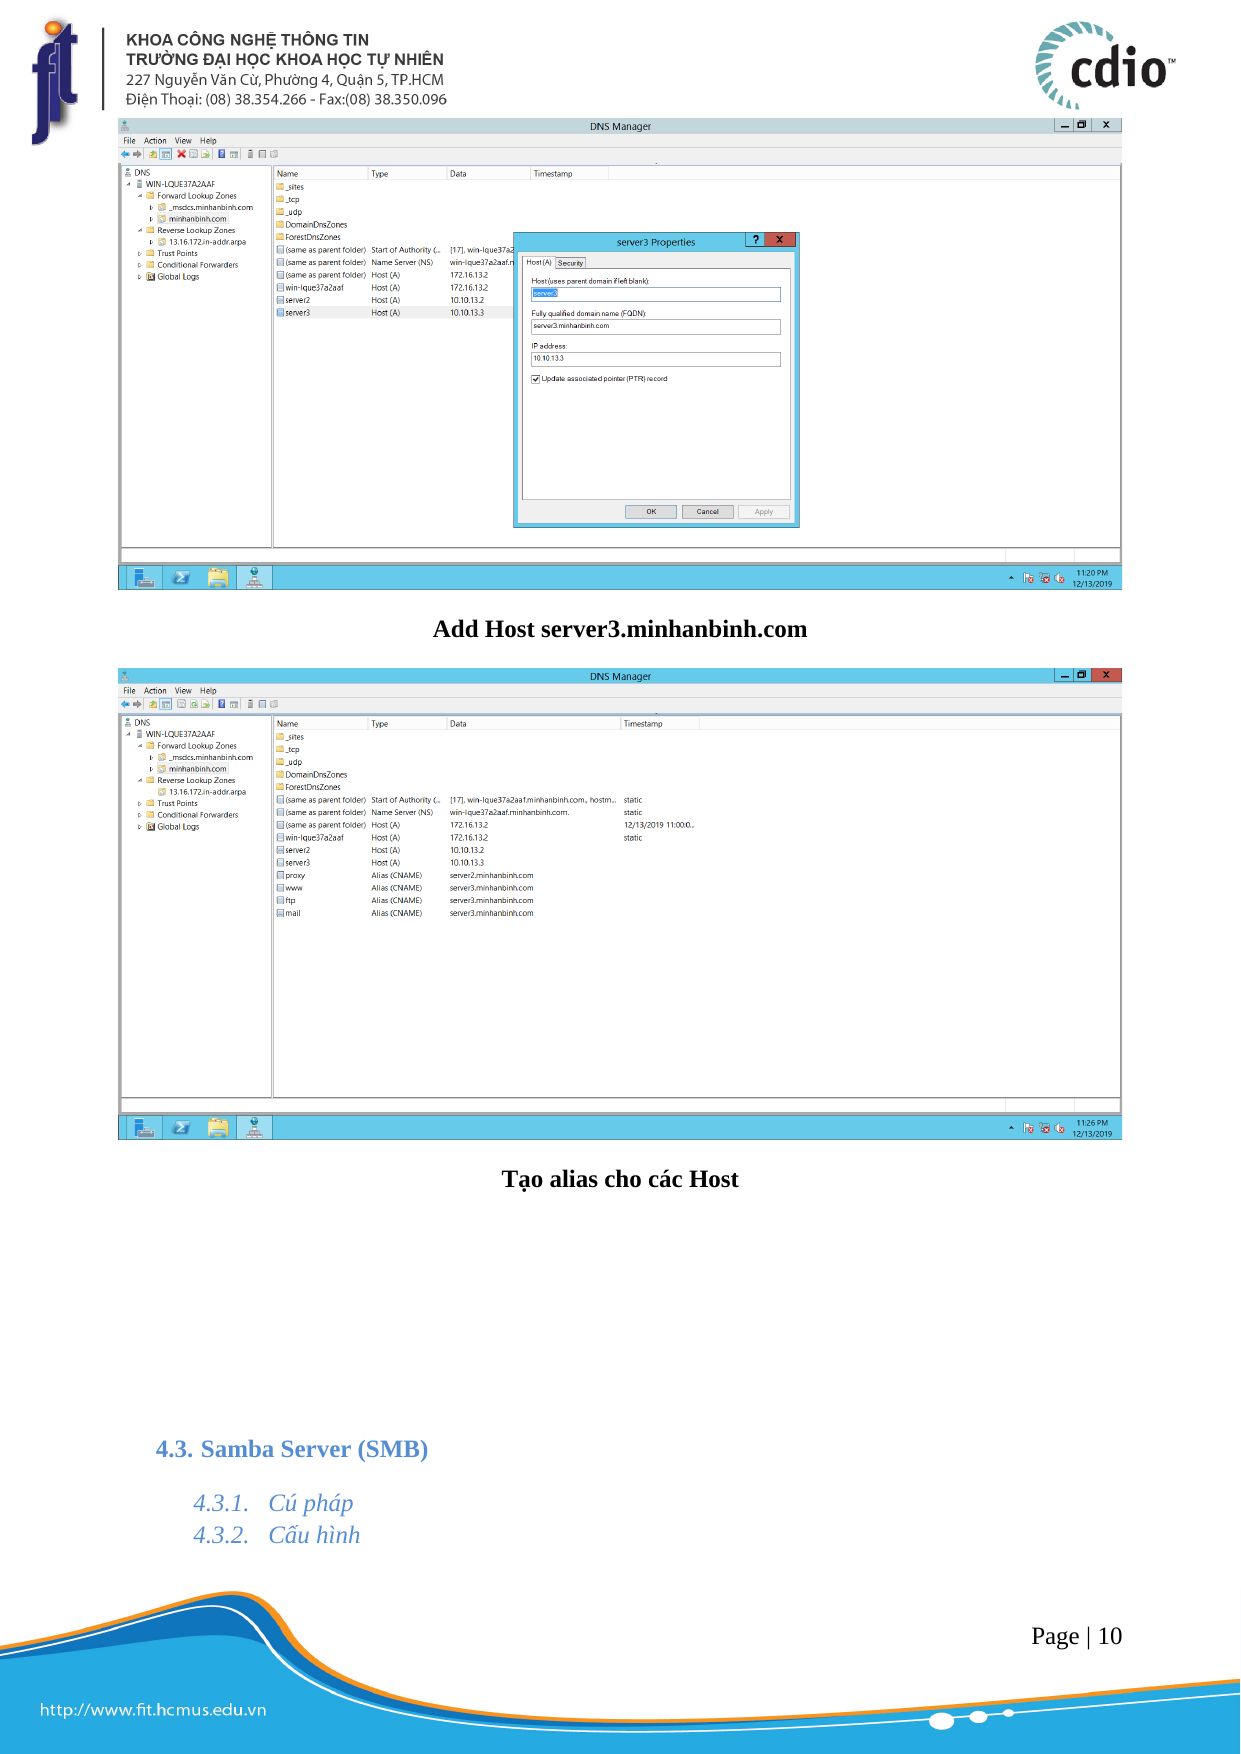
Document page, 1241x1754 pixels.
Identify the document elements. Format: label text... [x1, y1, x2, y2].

subtitle Cấu hình [193, 1521, 1122, 1549]
picture [8, 10, 1188, 590]
text Add Host server3.minhanbinh.com [118, 614, 1122, 643]
picture [118, 668, 1123, 1140]
subtitle Samba Server (SMB) [156, 1434, 1122, 1462]
text Tạo alias cho các Host [118, 1164, 1122, 1193]
picture [0, 1588, 1241, 1754]
subtitle Cú pháp [193, 1488, 1122, 1516]
